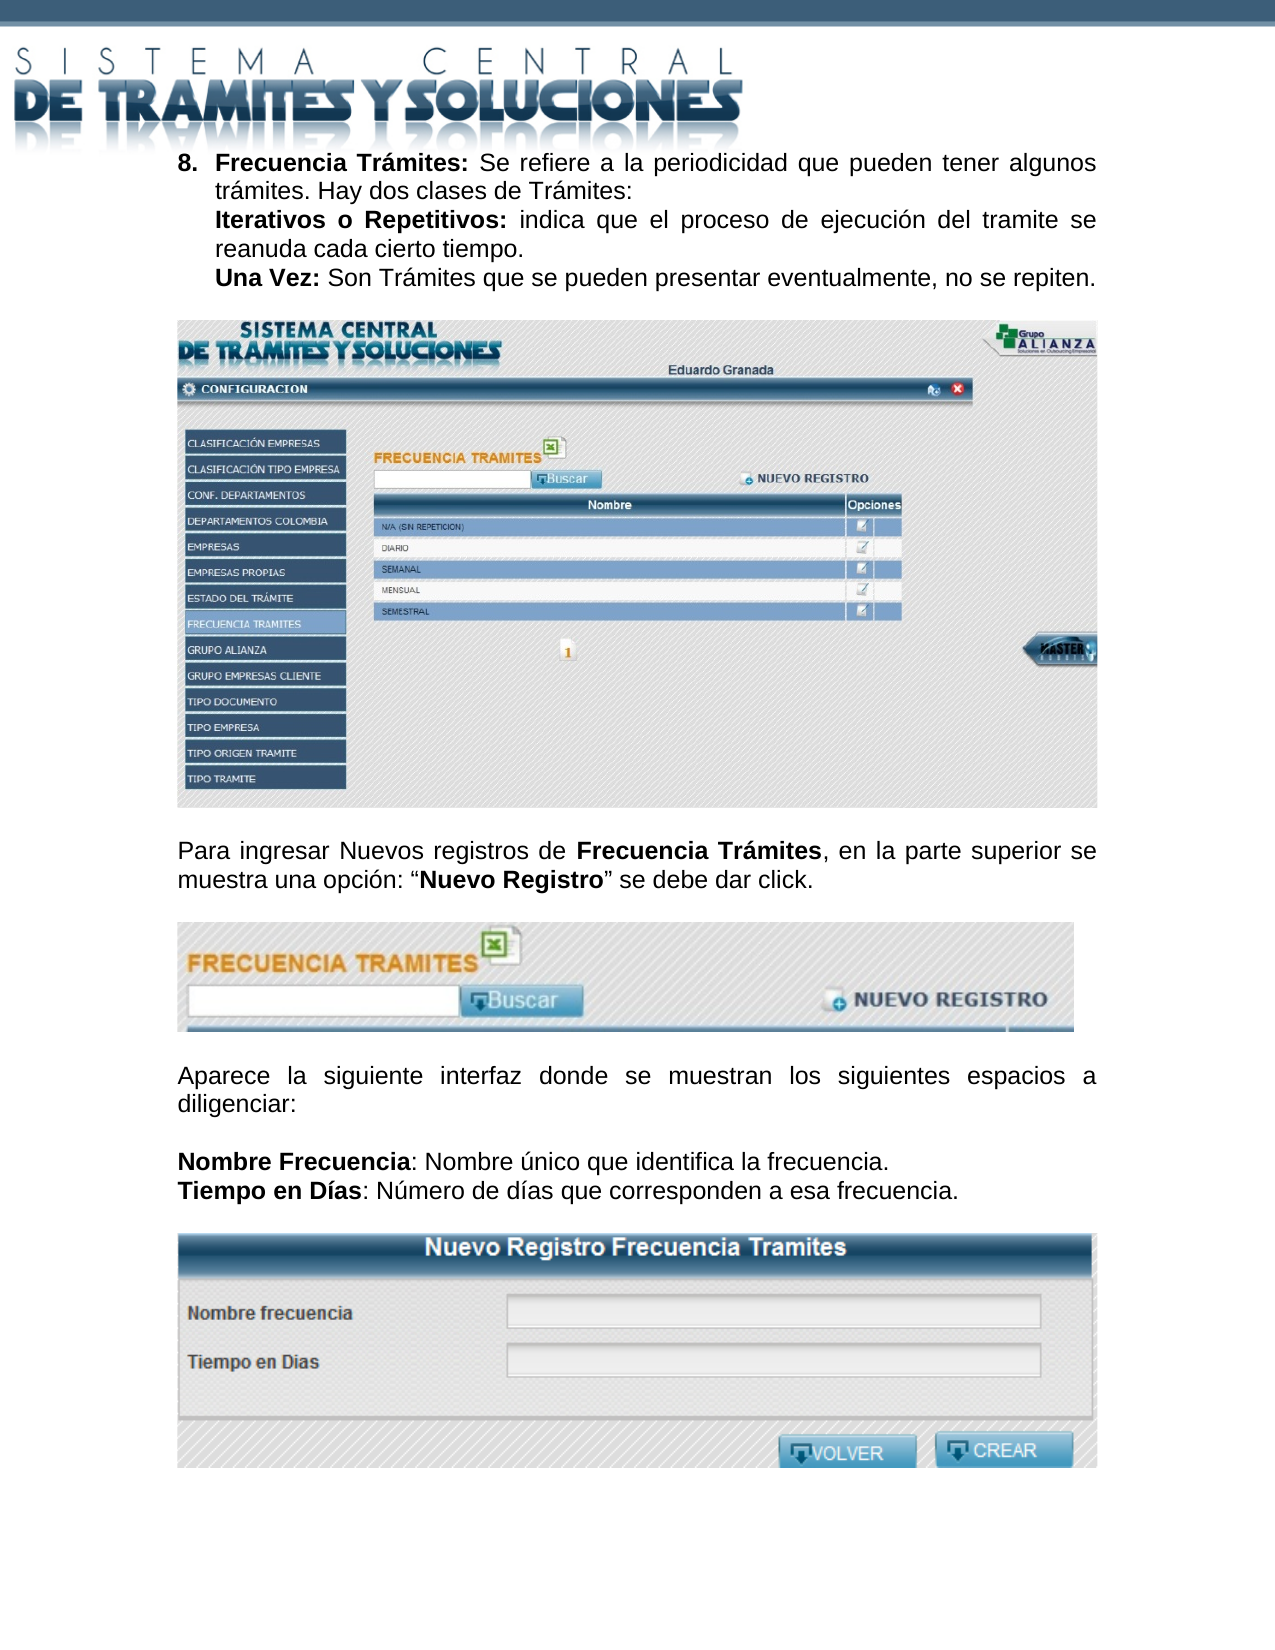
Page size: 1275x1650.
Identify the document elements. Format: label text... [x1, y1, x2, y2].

text Para ingresar Nuevos registros de Frecuencia Trámites, en la parte superior se muestra una opción: “Nuevo Registro” se debe dar click. [177, 836, 1098, 894]
text Aparece la siguiente interfaz donde se muestran los siguientes espacios a diligenciar: [177, 1061, 1098, 1118]
text Iterativos o Repetitivos: indica que el proceso de ejecución del tramite se reanuda cada cierto tiempo. [215, 205, 1098, 263]
text Una Vez: Son Trámites que se pueden presentar eventualmente, no se repiten. [215, 263, 1098, 291]
text Tiempo en Días: Número de días que corresponden a esa frecuencia. [177, 1176, 1098, 1204]
picture [177, 1233, 1098, 1468]
list Frecuencia Trámites: Se refiere a la periodicidad que pueden tener algunos trámites. Hay dos clases de Trámites: [177, 148, 1098, 205]
picture [177, 320, 1098, 808]
picture [0, 0, 1275, 170]
picture [177, 922, 1074, 1032]
text Nombre Frecuencia: Nombre único que identifica la frecuencia. [177, 1147, 1098, 1176]
